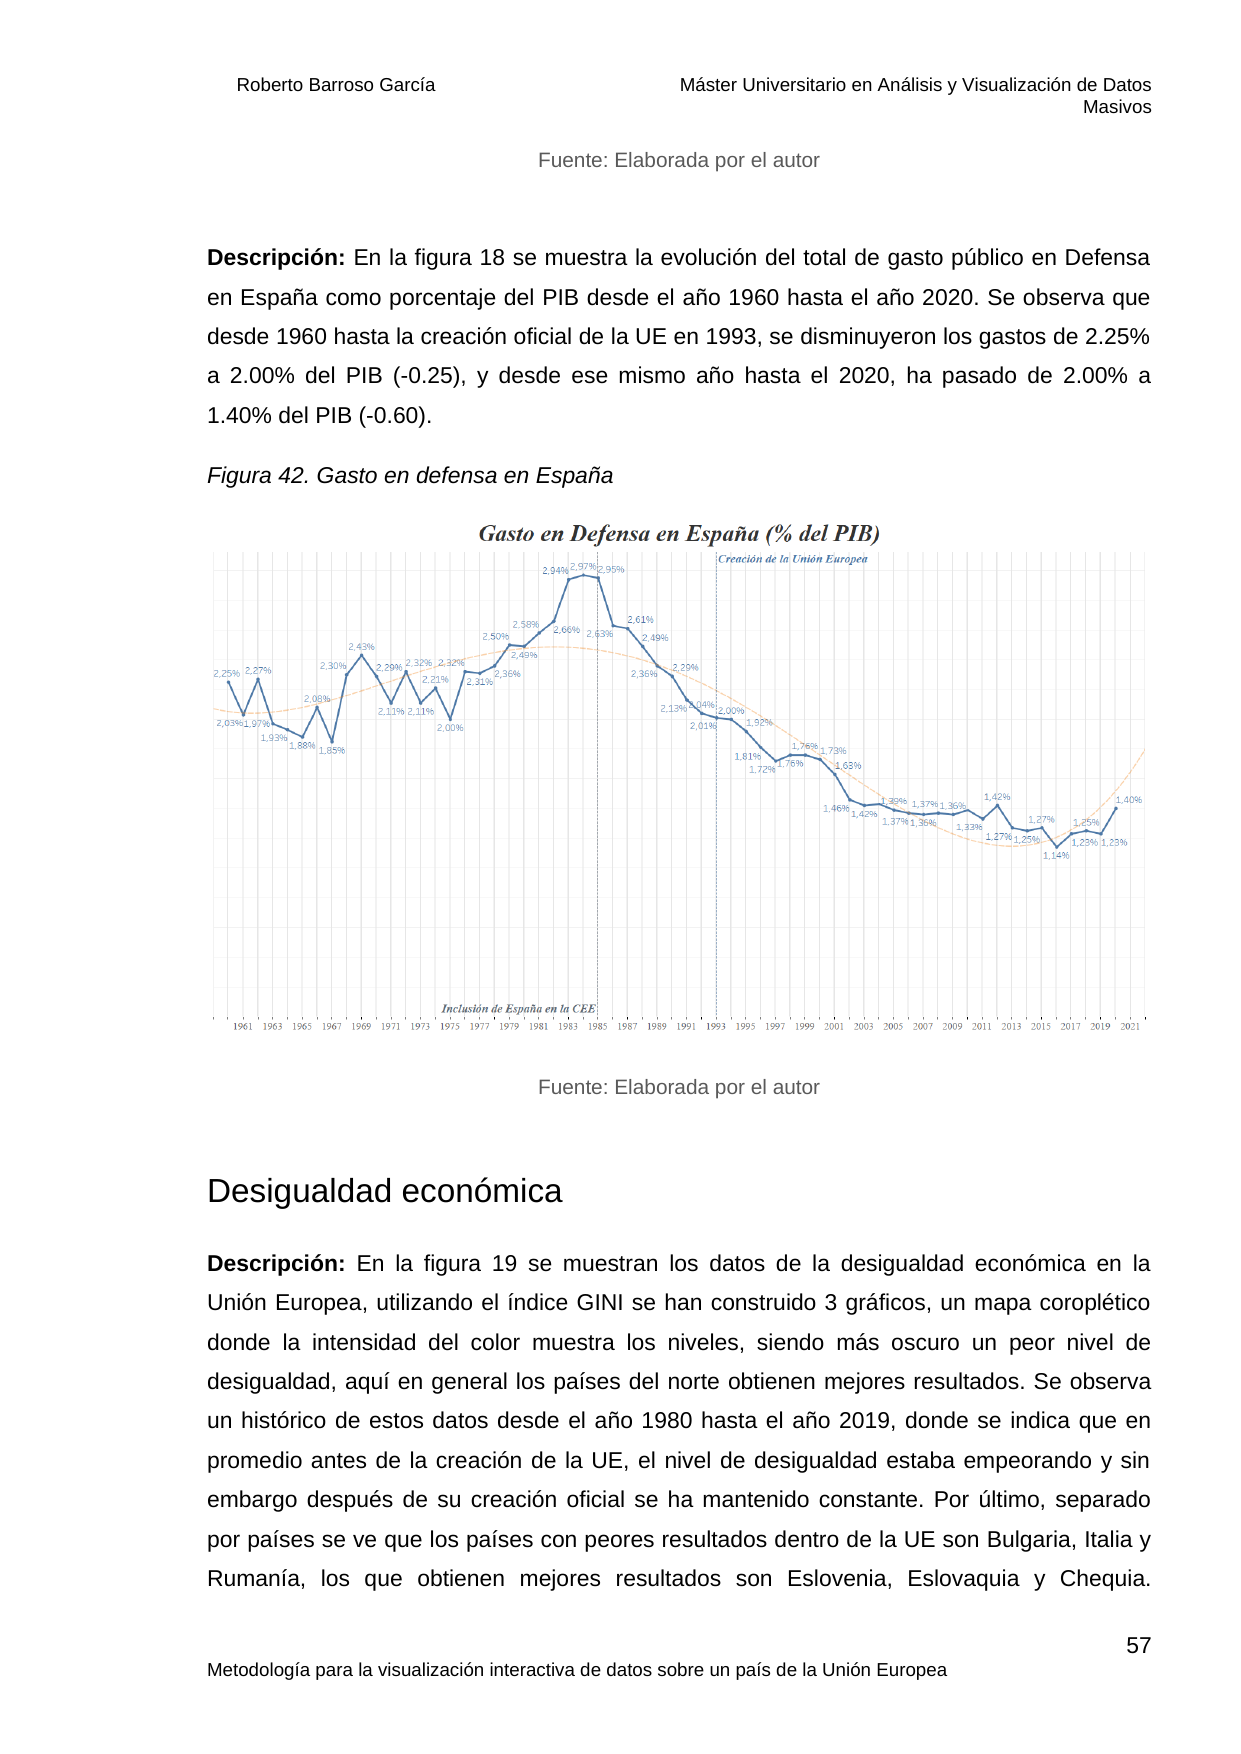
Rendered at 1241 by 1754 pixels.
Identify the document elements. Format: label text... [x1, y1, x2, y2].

text Fuente: Elaborada por el autor [207, 1075, 1152, 1099]
text Figura 42. Gasto en defensa en España [207, 462, 1152, 488]
picture [206, 509, 1152, 1041]
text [207, 1249, 1152, 1592]
text Desigualdad económica [207, 1171, 1152, 1209]
text Descripción: En la figura 18 se muestra la evolución del total de gasto público en Defensa en España como porcentaje del PIB desde el año 1960 hasta el año 2020. Se observa que desde 1960 hasta la creación oficial de la UE en 1993, se disminuyeron los gastos de 2.25% a 2.00% del PIB (-0.25), y desde ese mismo año hasta el 2020, ha pasado de 2.00% a 1.40% del PIB (-0.60). [207, 244, 1152, 428]
text Fuente: Elaborada por el autor [207, 148, 1152, 172]
